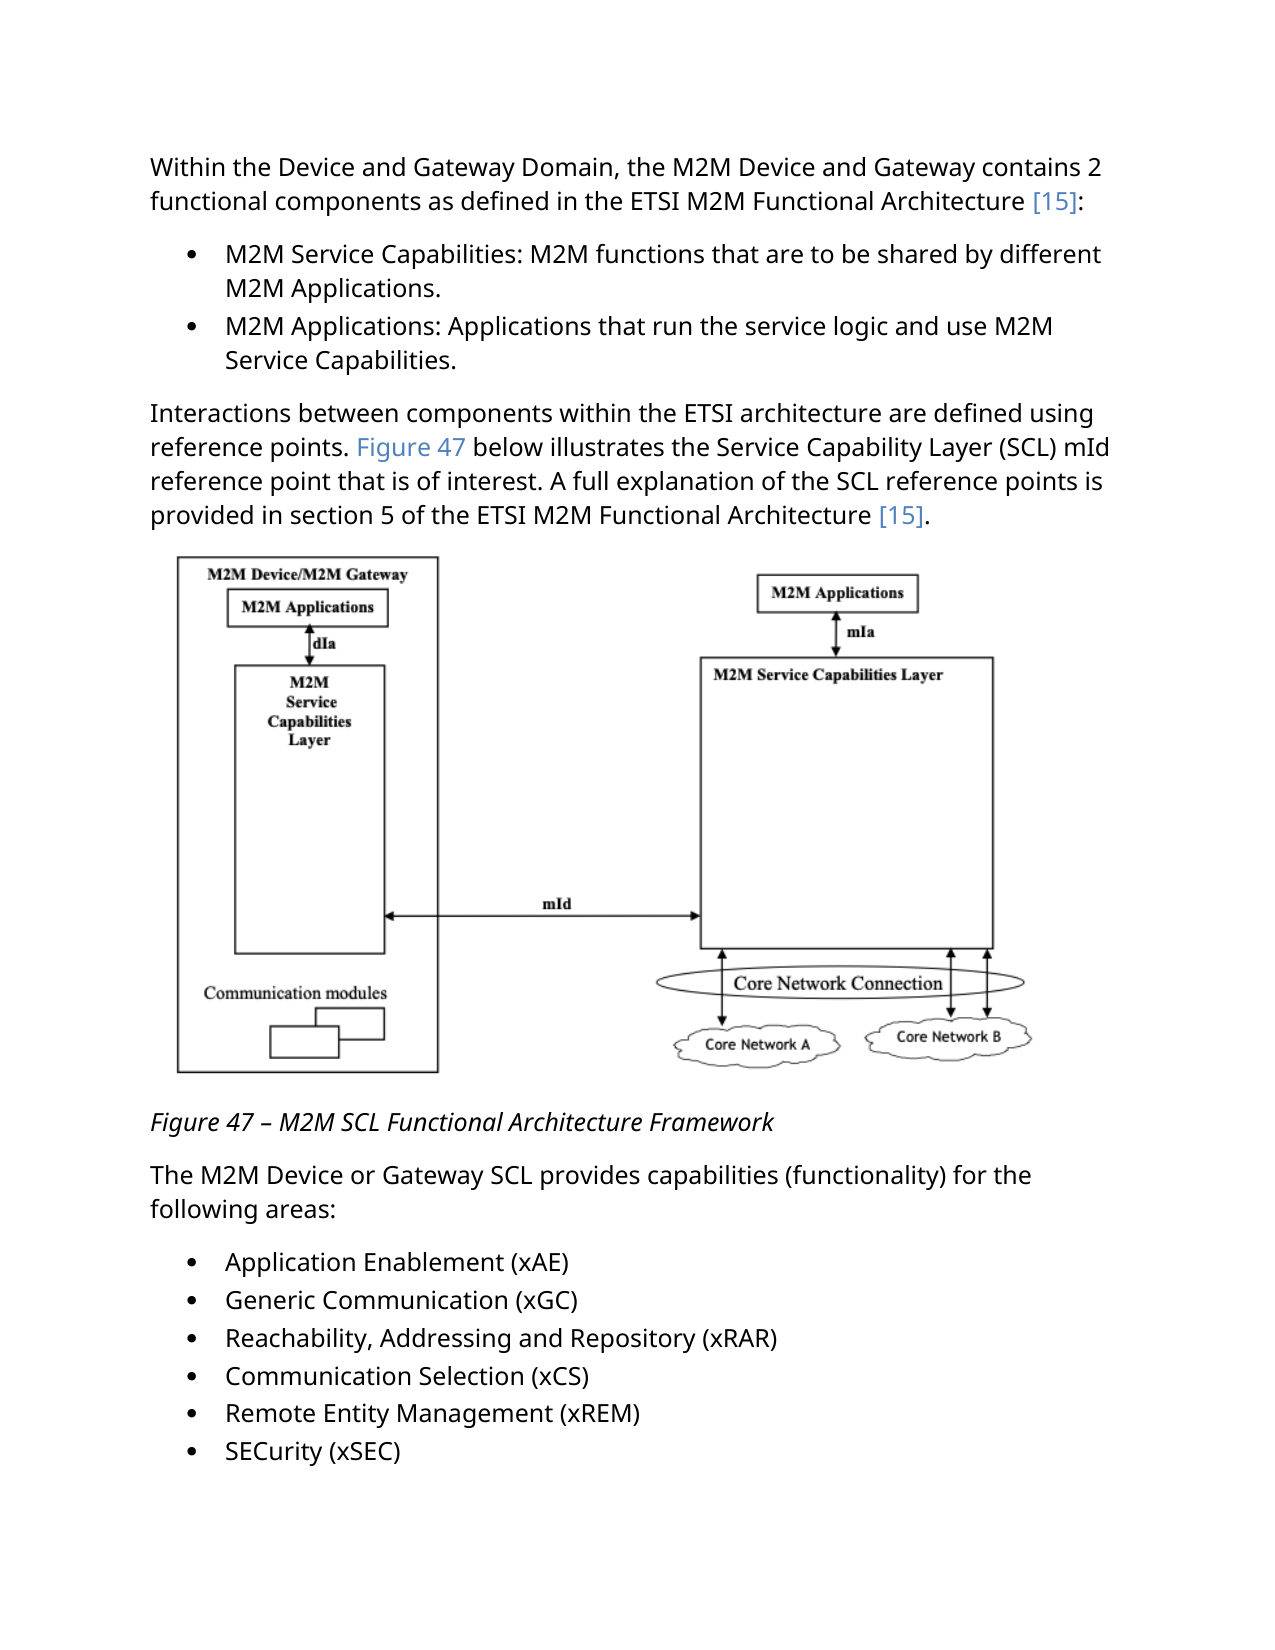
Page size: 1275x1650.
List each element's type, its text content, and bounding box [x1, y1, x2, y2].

list Reachability, Addressing and Repository (xRAR) [187, 1320, 1125, 1354]
list Remote Entity Management (xREM) [187, 1396, 1125, 1430]
text Figure 47 – M2M SCL Functional Architecture Framework [150, 1105, 1125, 1139]
list M2M Applications: Applications that run the service logic and use M2M Service Capabilities. [187, 309, 1125, 377]
list Generic Communication (xGC) [187, 1282, 1125, 1317]
list SECurity (xSEC) [187, 1434, 1125, 1468]
text Interactions between components within the ETSI architecture are defined using reference points. Figure 47 below illustrates the Service Capability Layer (SCL) mId reference point that is of interest. A full explanation of the SCL reference points is provided in section 5 of the ETSI M2M Functional Architecture [15]. [150, 396, 1125, 532]
text The M2M Device or Gateway SCL provides capabilities (functionality) for the following areas: [150, 1158, 1125, 1226]
list Application Enablement (xAE) [187, 1245, 1125, 1279]
picture [168, 550, 1044, 1085]
list M2M Service Capabilities: M2M functions that are to be shared by different M2M Applications. [187, 237, 1125, 305]
list Communication Selection (xCS) [187, 1358, 1125, 1392]
text Within the Device and Gateway Domain, the M2M Device and Gateway contains 2 functional components as defined in the ETSI M2M Functional Architecture [15]: [150, 150, 1125, 218]
